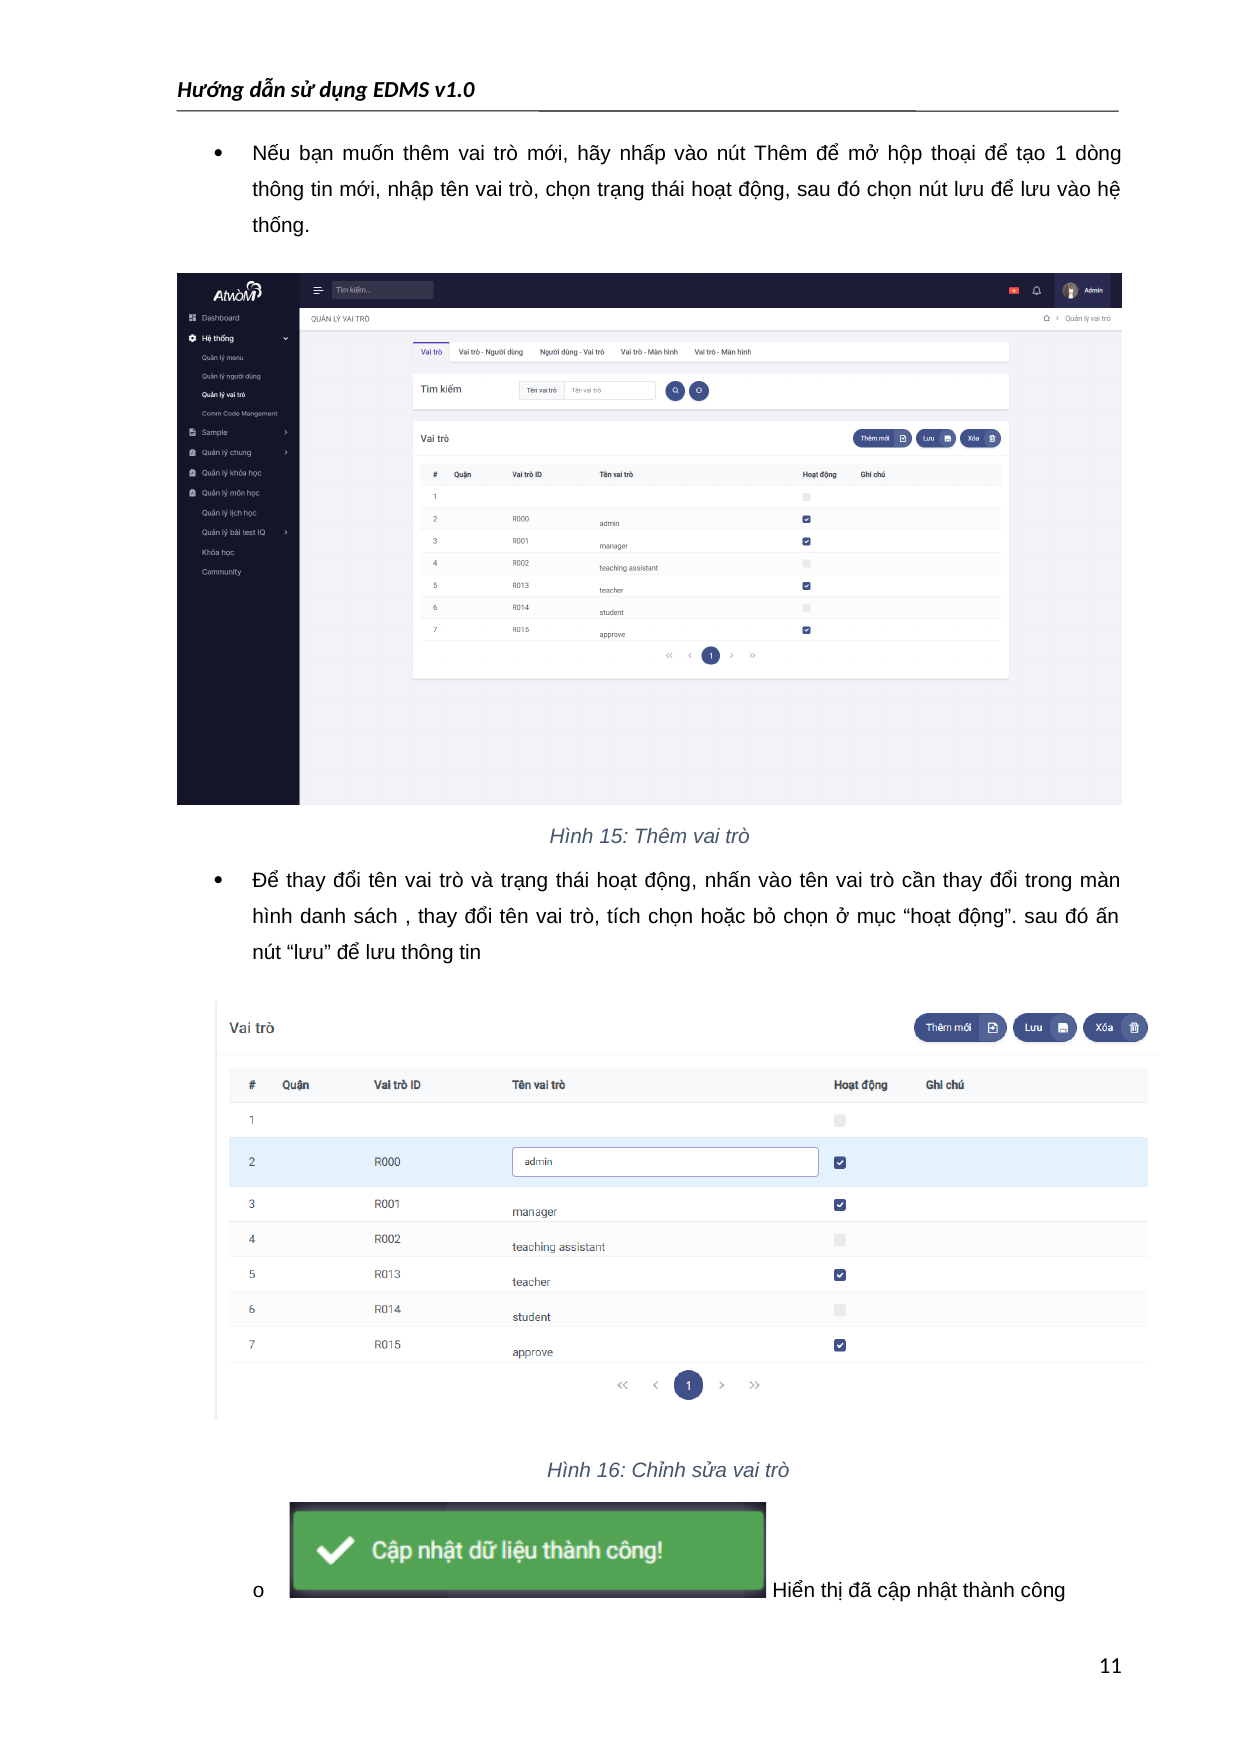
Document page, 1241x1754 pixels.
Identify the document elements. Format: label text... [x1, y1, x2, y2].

picture [177, 273, 1122, 805]
picture [214, 1001, 1160, 1419]
text Hình 2.4.3 : Thêm vai trò [177, 823, 1122, 847]
picture [289, 1502, 767, 1598]
text Hình 2.4.4 : Chỉnh sửa vai trò [214, 1458, 1122, 1482]
list Nếu bạn muốn thêm vai trò mới, hãy nhấp vào nút Thêm để mở hộp thoại để tạo 1 dòng thông tin mới, nhập tên vai trò, chọn trạng thái hoạt động, sau đó chọn nút lưu để lưu vào hệ thống. [214, 141, 1122, 237]
list Để thay đổi tên vai trò và trạng thái hoạt động, nhấn vào tên vai trò cần thay đổi trong màn hình danh sách , thay đổi tên vai trò, tích chọn hoặc bỏ chọn ở mục “hoạt động”. sau đó ấn nút “lưu” để lưu thông tin [214, 868, 1122, 964]
